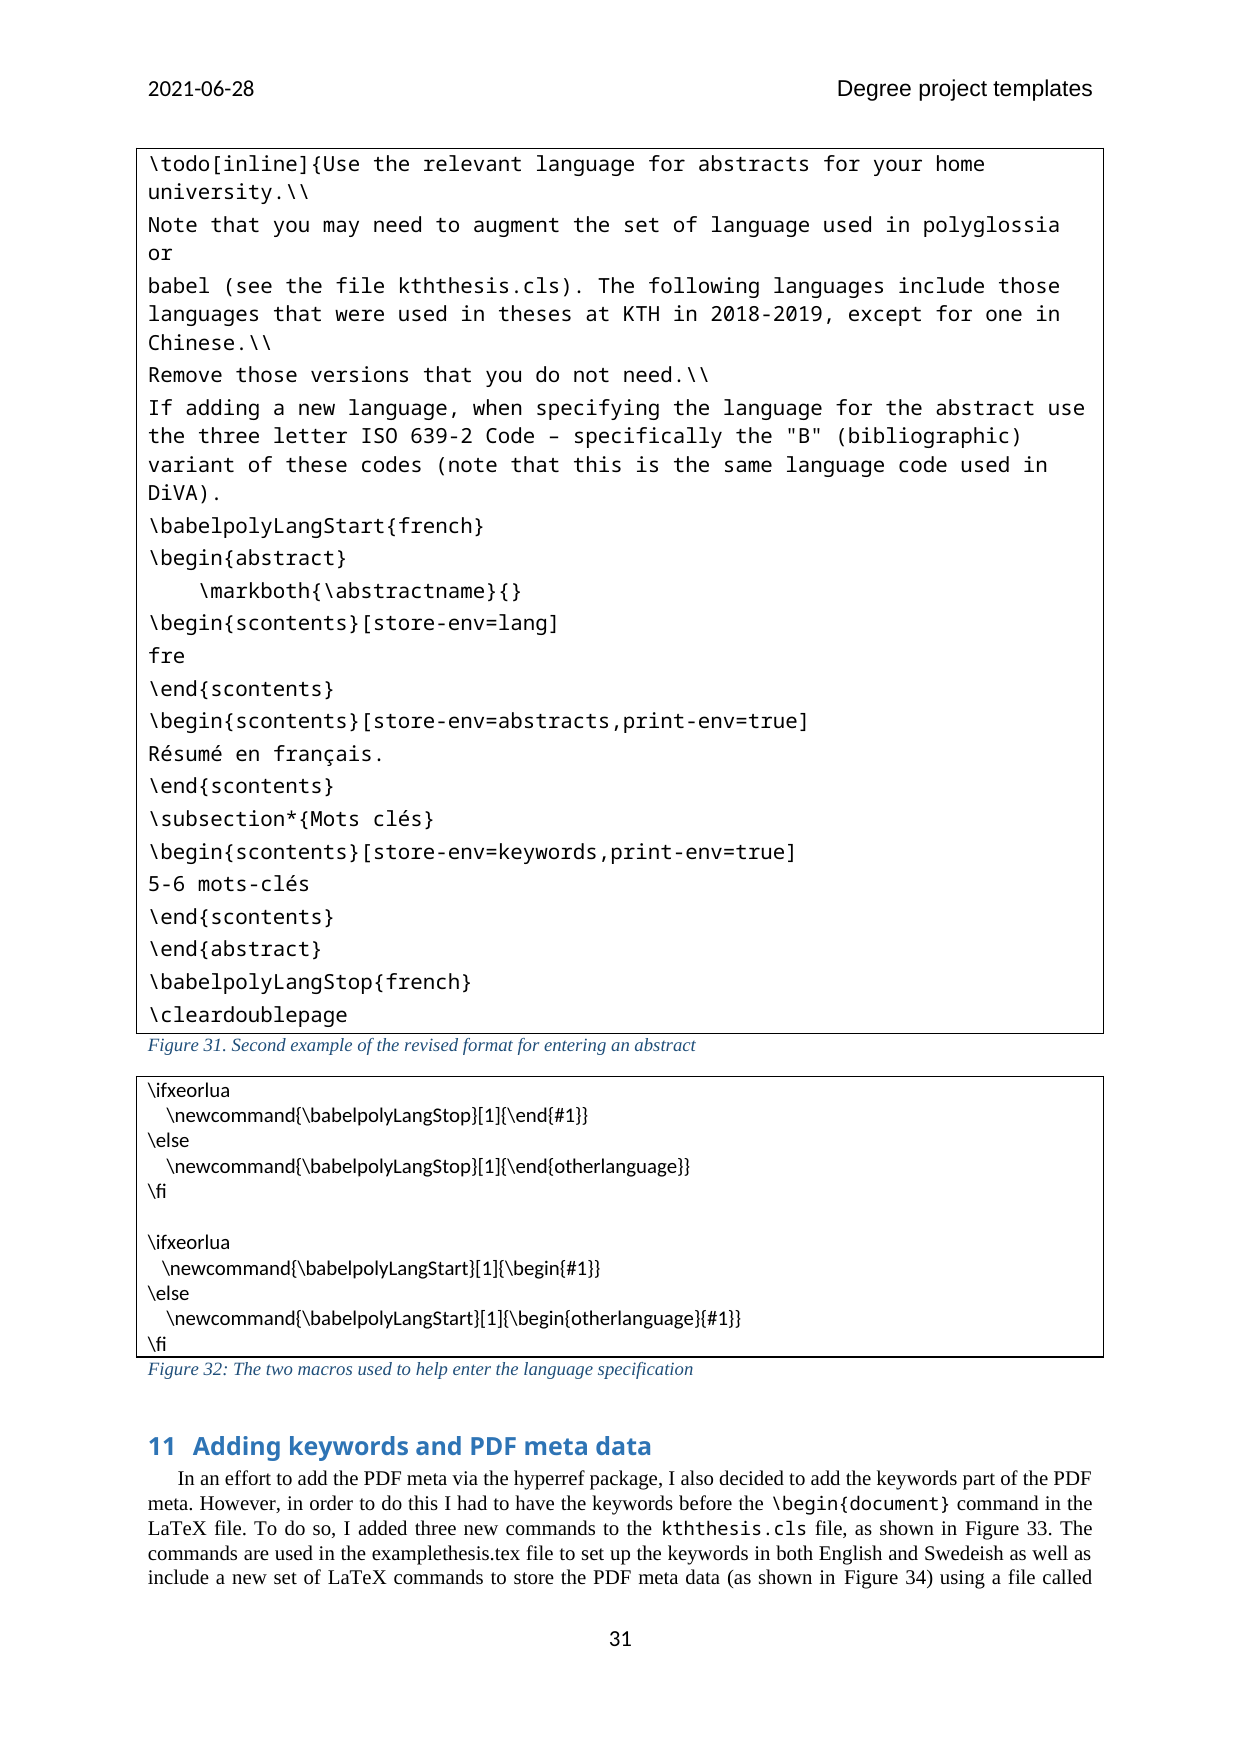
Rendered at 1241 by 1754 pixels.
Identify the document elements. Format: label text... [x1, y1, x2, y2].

subtitle Adding keywords and PDF meta data [148, 1429, 1093, 1463]
text Figure 32: The two macros used to help enter the language specification [148, 1358, 1093, 1379]
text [148, 1466, 1093, 1589]
table_header \todo[inline]{Use the relevant language for abstracts for your home university.\\ Note that you may need to augment the set of language used in polyglossia or babel (see the file kththesis.cls). The following languages include those languages that were used in theses at KTH in 2018-2019, except for one in Chinese.\\ Remove those versions that you do not need.\\ If adding a new language, when specifying the language for the abstract use the three letter ISO 639-2 Code – specifically the "B" (bibliographic) variant of these codes (note that this is the same language code used in DiVA). \babelpolyLangStart{french} \begin{abstract} \markboth{\abstractname}{} \begin{scontents}[store-env=lang] fre \end{scontents} \begin{scontents}[store-env=abstracts,print-env=true] Résumé en français. \end{scontents} \subsection*{Mots clés} \begin{scontents}[store-env=keywords,print-env=true] 5-6 mots-clés \end{scontents} \end{abstract} \babelpolyLangStop{french} \cleardoublepage [137, 149, 1103, 1032]
table_header \ifxeorlua \newcommand{\babelpolyLangStop}[1]{\end{#1}} \else \newcommand{\babelpolyLangStop}[1]{\end{otherlanguage}} \fi \ifxeorlua \newcommand{\babelpolyLangStart}[1]{\begin{#1}} \else \newcommand{\babelpolyLangStart}[1]{\begin{otherlanguage}{#1}} \fi [137, 1077, 1103, 1356]
text Figure 31. Second example of the revised format for entering an abstract [148, 1034, 1093, 1055]
